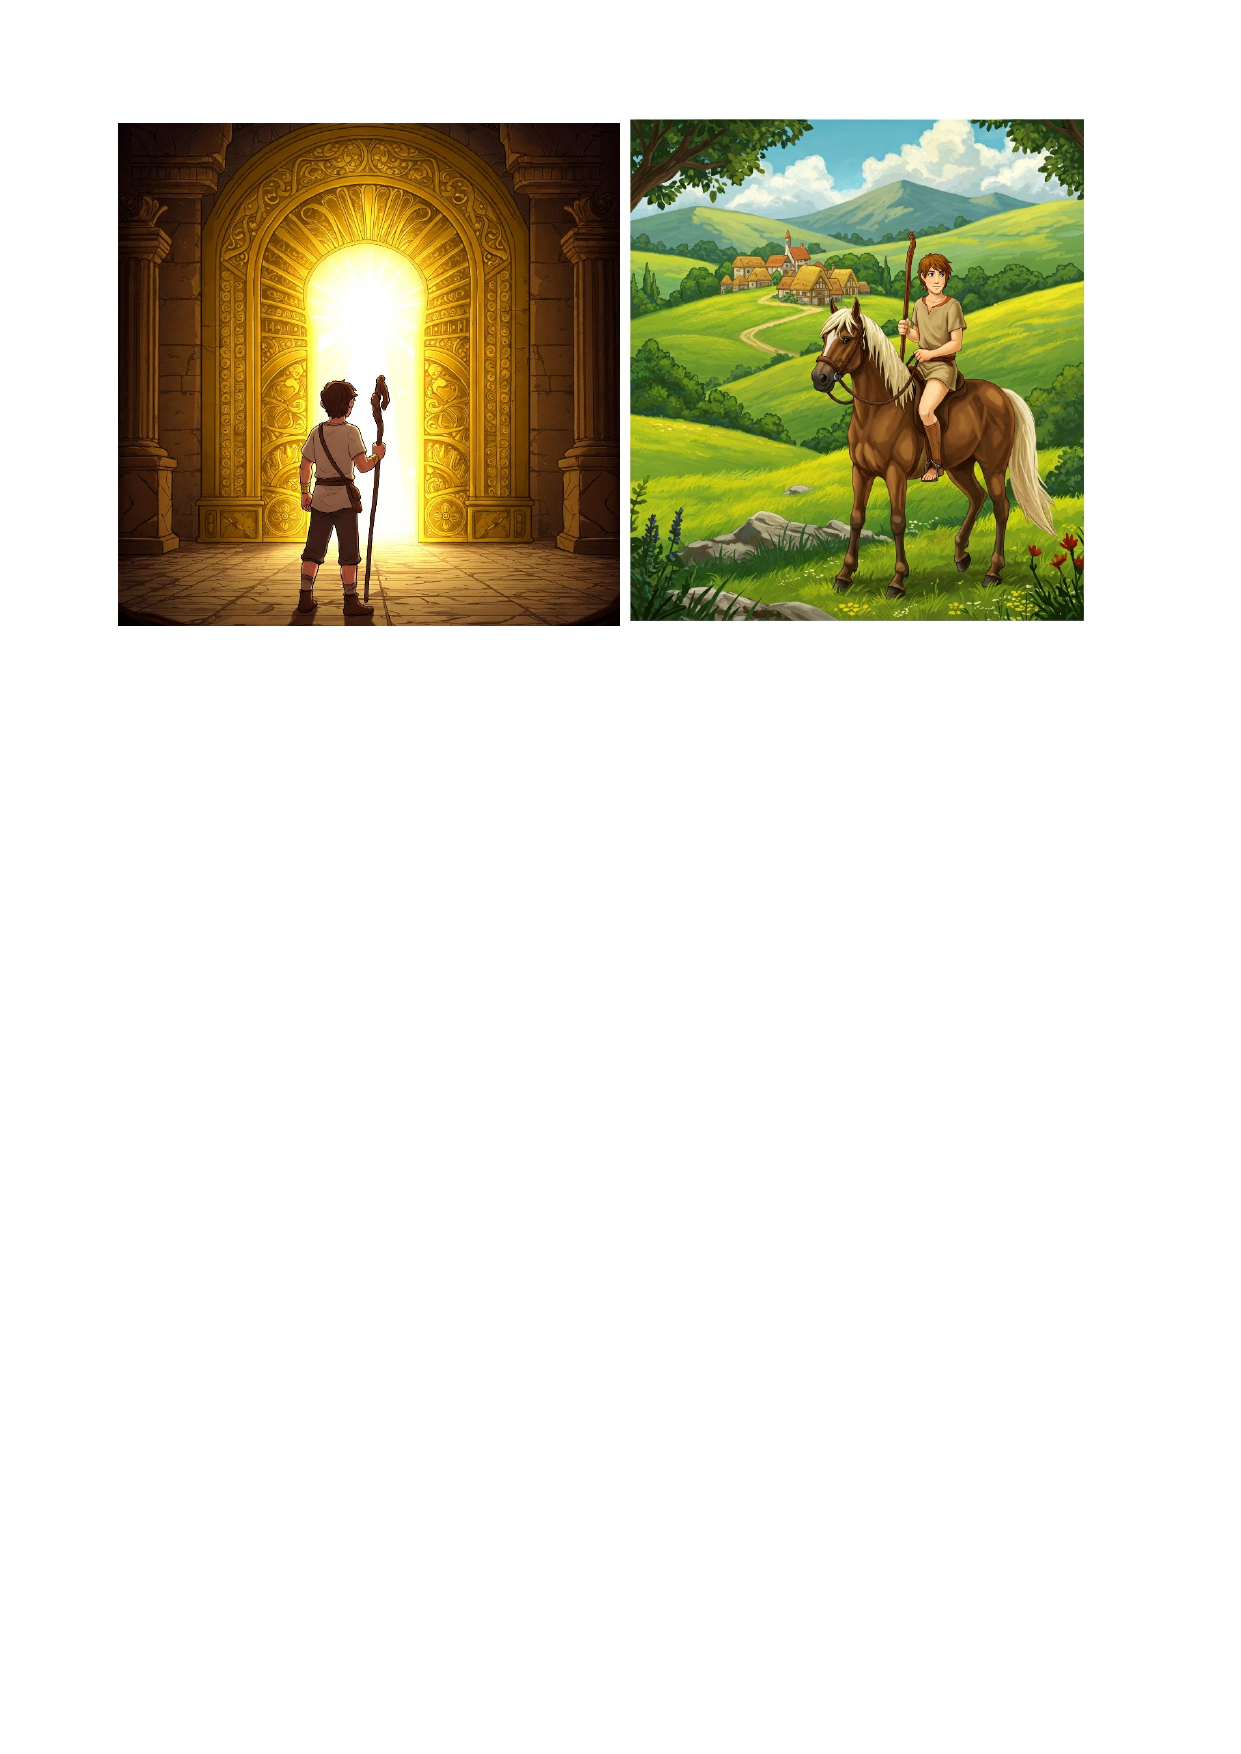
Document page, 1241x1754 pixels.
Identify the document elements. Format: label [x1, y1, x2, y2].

picture [118, 118, 1093, 626]
